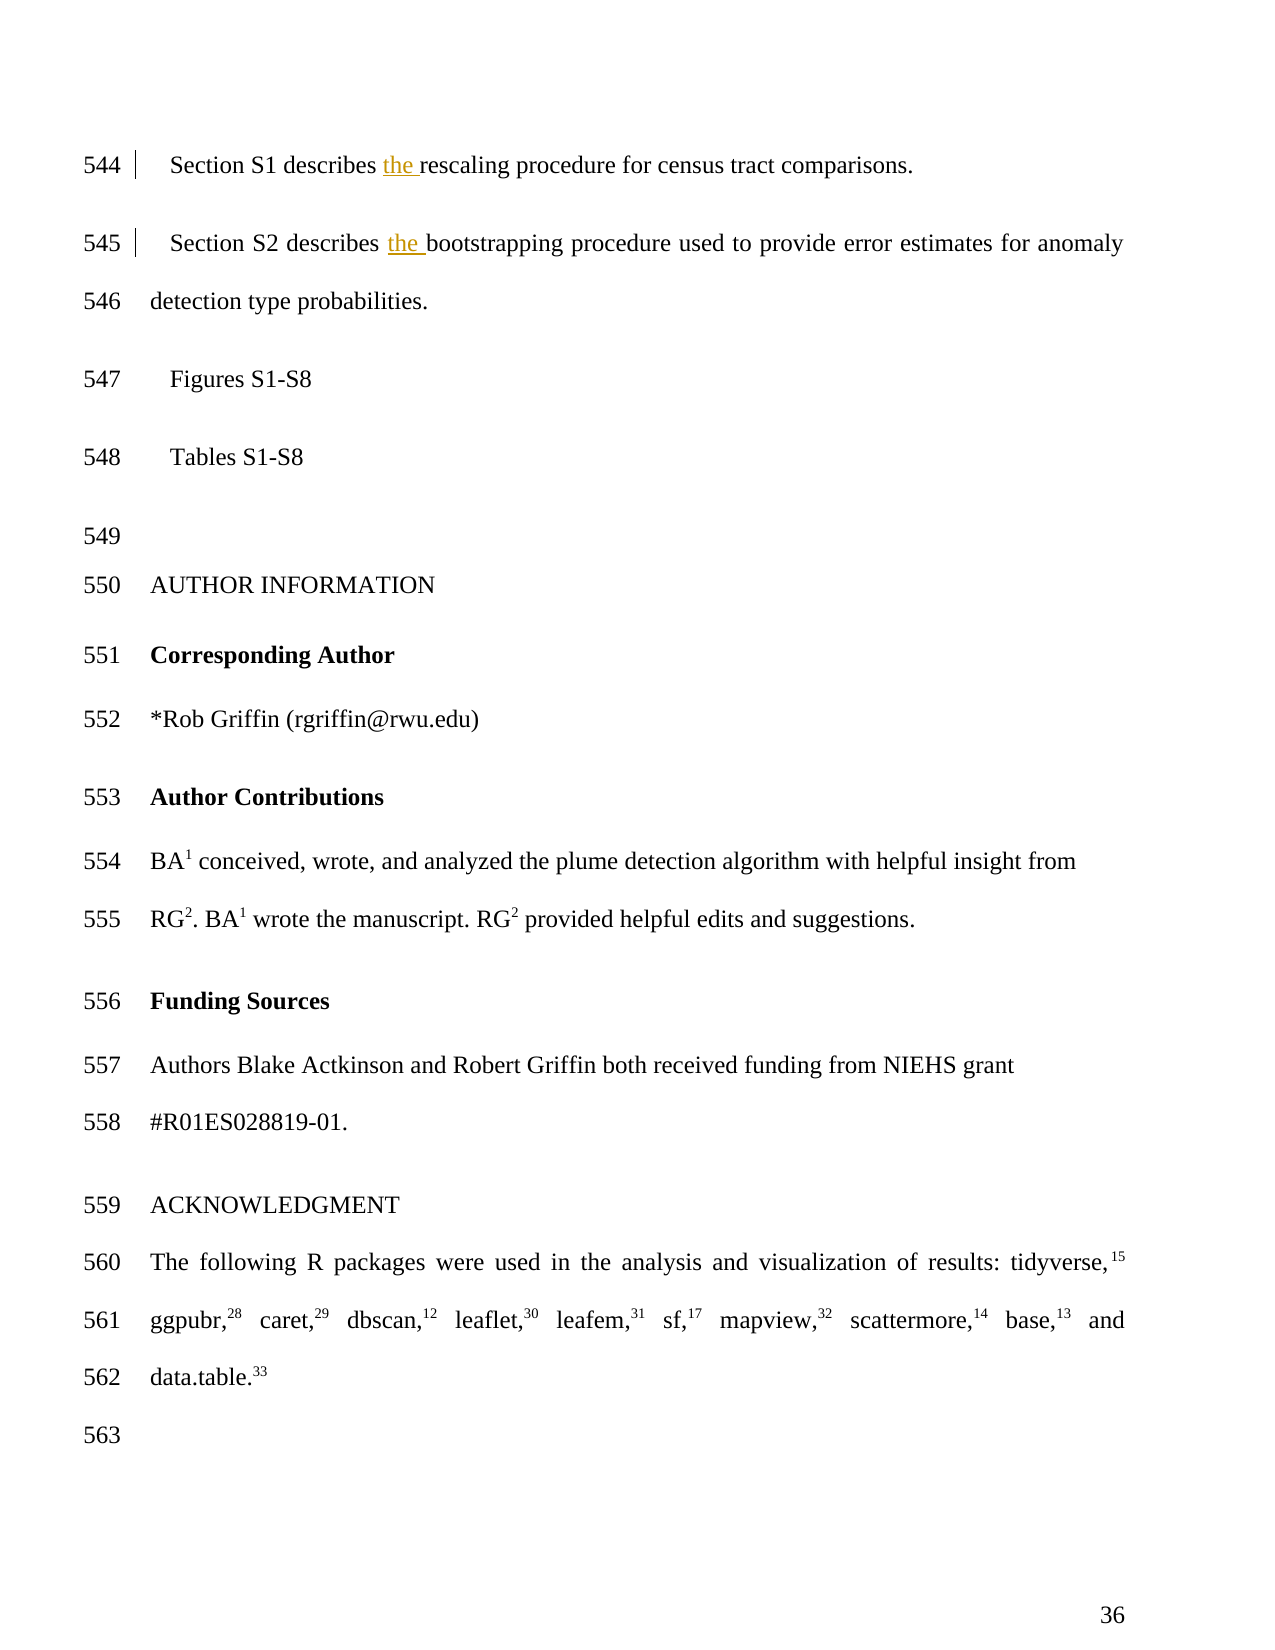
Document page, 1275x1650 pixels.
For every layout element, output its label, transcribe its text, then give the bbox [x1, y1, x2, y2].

text Section S2 describes bootstrapping procedure used to provide error estimates for anomaly detection type probabilities. [150, 228, 1125, 314]
text AUTHOR INFORMATION [150, 570, 1125, 599]
text Tables S1-S8 [150, 442, 1125, 471]
subtitle Author Contributions [150, 782, 1125, 811]
subtitle Corresponding Author [150, 640, 1125, 669]
text Authors Blake Actkinson and Robert Griffin both received funding from NIEHS grant #R01ES028819-01. [150, 1050, 1125, 1136]
text Section S1 describes rescaling procedure for census tract comparisons. [150, 150, 1125, 179]
text Figures S1-S8 [150, 364, 1125, 393]
text BA1 conceived, wrote, and analyzed the plume detection algorithm with helpful insight from RG2. BA1 wrote the manuscript. RG2 provided helpful edits and suggestions. [150, 846, 1125, 932]
subtitle Funding Sources [150, 986, 1125, 1015]
text *Rob Griffin (rgriffin@rwu.edu) [150, 704, 1125, 733]
text ACKNOWLEDGMENT [150, 1190, 1125, 1219]
text The following R packages were used in the analysis and visualization of results: tidyverse,15 ggpubr,28 caret,29 dbscan,12 leaflet,30 leafem,31 sf,17 mapview,32 scattermore,14 base,13 and data.table.33 [150, 1247, 1125, 1391]
